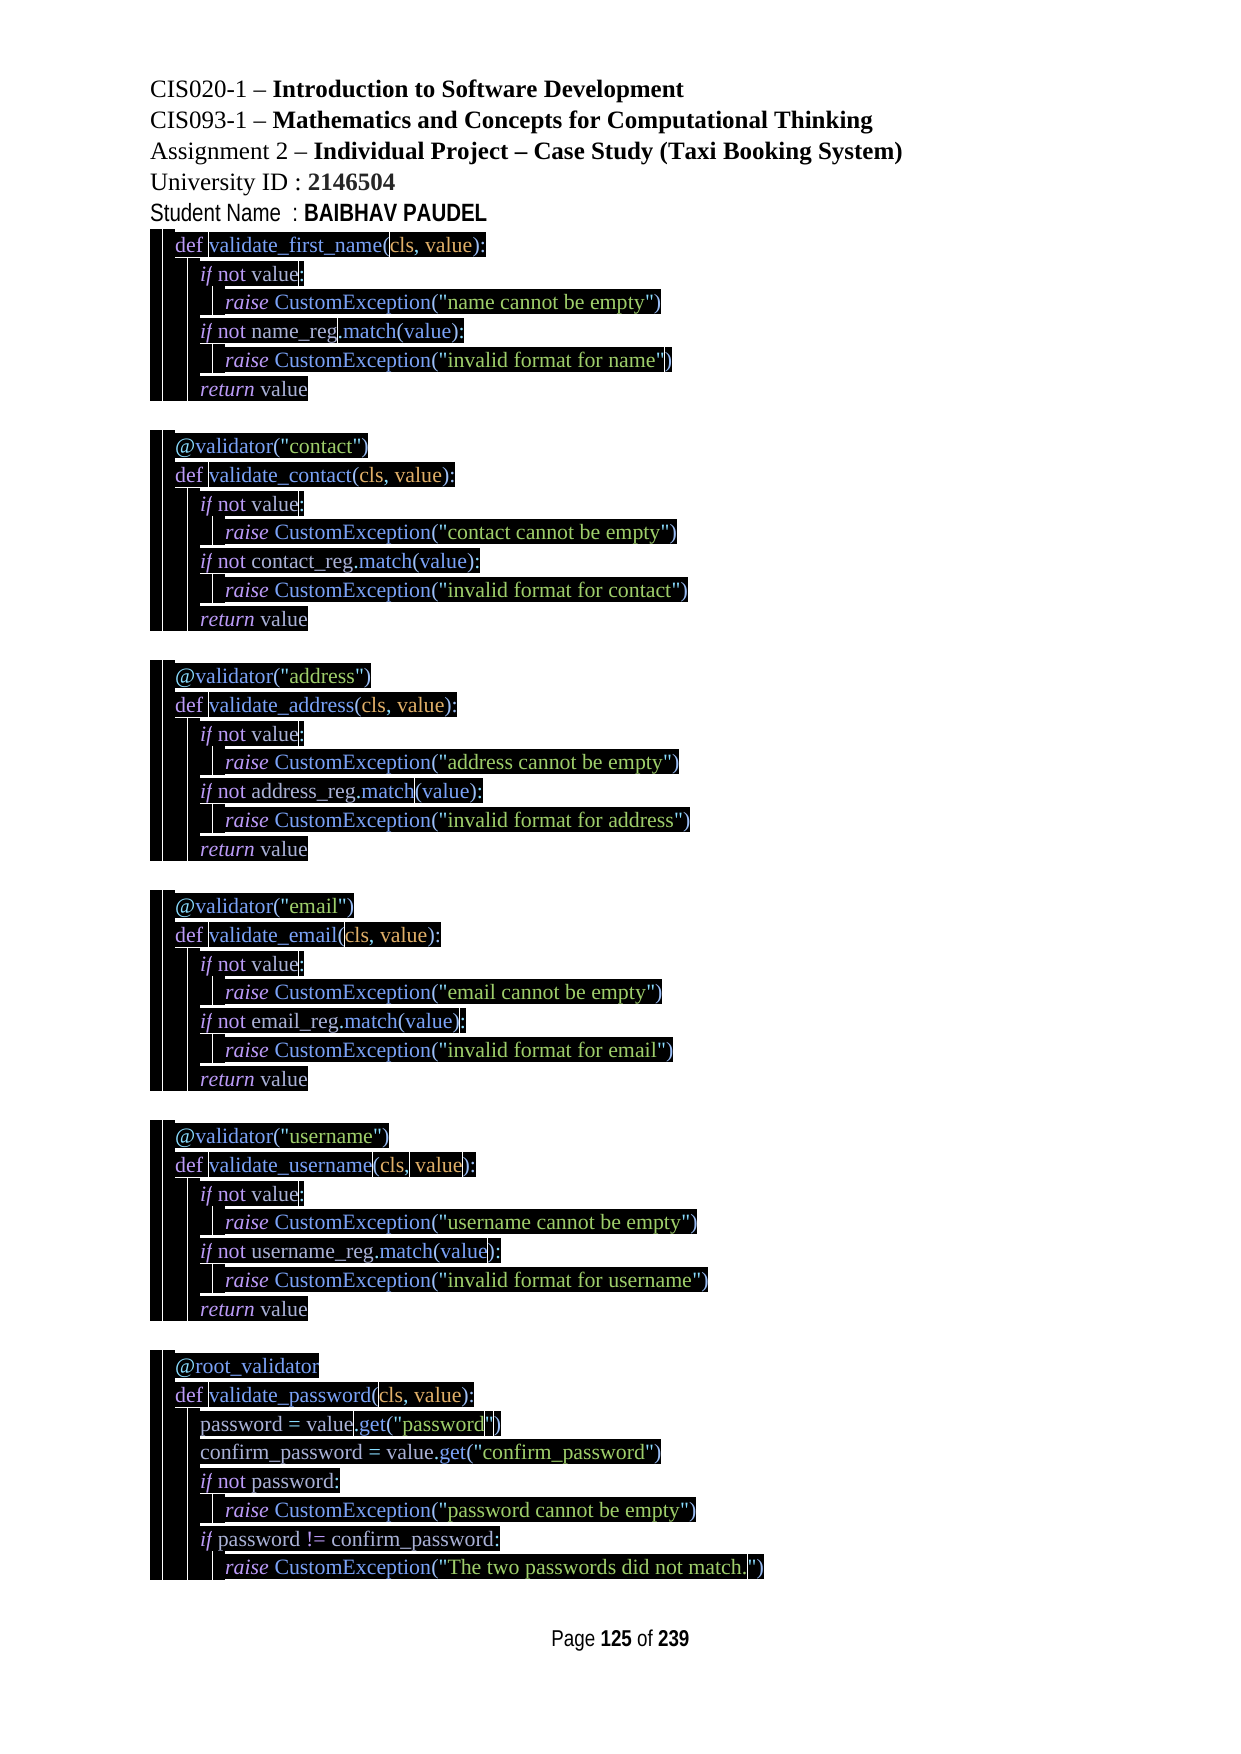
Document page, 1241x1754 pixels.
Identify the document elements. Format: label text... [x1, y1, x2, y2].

text if not password: [200, 1465, 1090, 1494]
text confirm_password = value.get("confirm_password") [200, 1436, 1090, 1465]
text return value [200, 603, 1090, 631]
text raise CustomException("invalid format for contact") [225, 574, 1090, 603]
text if not value: [200, 948, 1090, 976]
text raise CustomException("address cannot be empty") [225, 746, 1090, 775]
text raise CustomException("password cannot be empty") [225, 1494, 1090, 1523]
text if not username_reg.match(value): [200, 1235, 1090, 1264]
text if not value: [200, 488, 1090, 516]
text raise CustomException("invalid format for name") [225, 344, 1090, 373]
text if not name_reg.match(value): [200, 315, 1090, 344]
text if not value: [200, 718, 1090, 746]
text if not contact_reg.match(value): [200, 545, 1090, 574]
text @validator("email") [175, 890, 1090, 919]
text @validator("contact") [175, 430, 1090, 459]
text return value [200, 1063, 1090, 1091]
text raise CustomException("username cannot be empty") [225, 1206, 1090, 1235]
text raise CustomException("contact cannot be empty") [225, 516, 1090, 545]
text raise CustomException("invalid format for username") [225, 1264, 1090, 1293]
text password = value.get("password") [200, 1408, 1090, 1436]
text @validator("address") [175, 660, 1090, 689]
text def validate_username(cls, value): [175, 1149, 1090, 1178]
text return value [200, 833, 1090, 861]
text def validate_contact(cls, value): [175, 459, 1090, 488]
text raise CustomException("email cannot be empty") [225, 976, 1090, 1005]
text def validate_address(cls, value): [175, 689, 1090, 718]
text def validate_email(cls, value): [175, 919, 1090, 948]
text def validate_password(cls, value): [175, 1379, 1090, 1408]
text @root_validator [175, 1350, 1090, 1379]
text raise CustomException("name cannot be empty") [225, 286, 1090, 315]
text if not value: [200, 258, 1090, 286]
text if password != confirm_password: [200, 1523, 1090, 1551]
text raise CustomException("invalid format for email") [225, 1034, 1090, 1063]
text raise CustomException("invalid format for address") [225, 804, 1090, 833]
text raise CustomException("The two passwords did not match.") [225, 1551, 1090, 1580]
text return value [200, 373, 1090, 401]
text if not address_reg.match(value): [200, 775, 1090, 804]
text def validate_first_name(cls, value): [175, 229, 1090, 258]
text if not value: [200, 1178, 1090, 1206]
text @validator("username") [175, 1120, 1090, 1149]
text if not email_reg.match(value): [200, 1005, 1090, 1034]
text return value [200, 1293, 1090, 1321]
